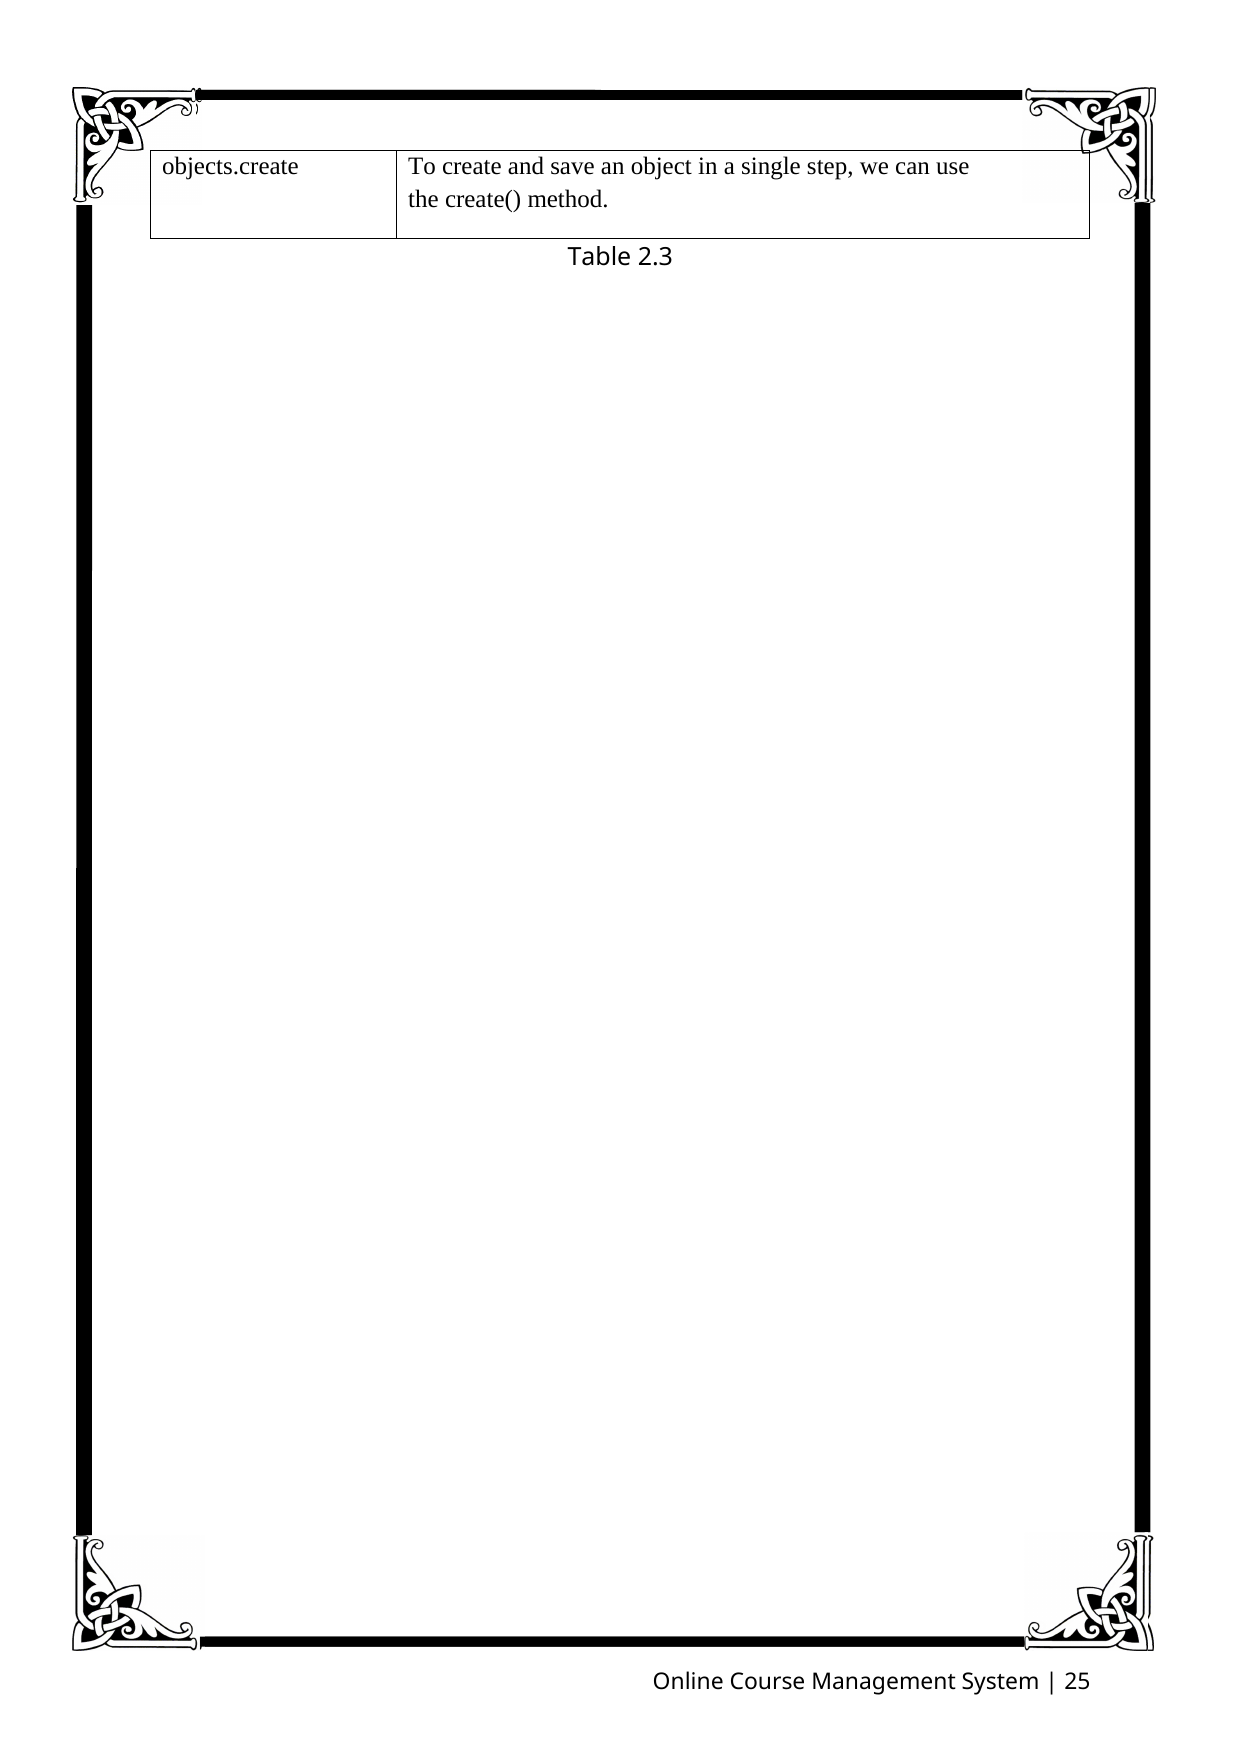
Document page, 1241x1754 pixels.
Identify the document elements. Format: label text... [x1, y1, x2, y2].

table_cell objects.create [151, 151, 396, 237]
picture [72, 87, 202, 205]
table_cell To create and save an object in a single step, we can use the create() method. [397, 151, 1089, 237]
picture [73, 1536, 204, 1651]
picture [1023, 88, 1155, 203]
text Table 2.3 [150, 239, 1090, 273]
picture [1025, 1533, 1154, 1651]
